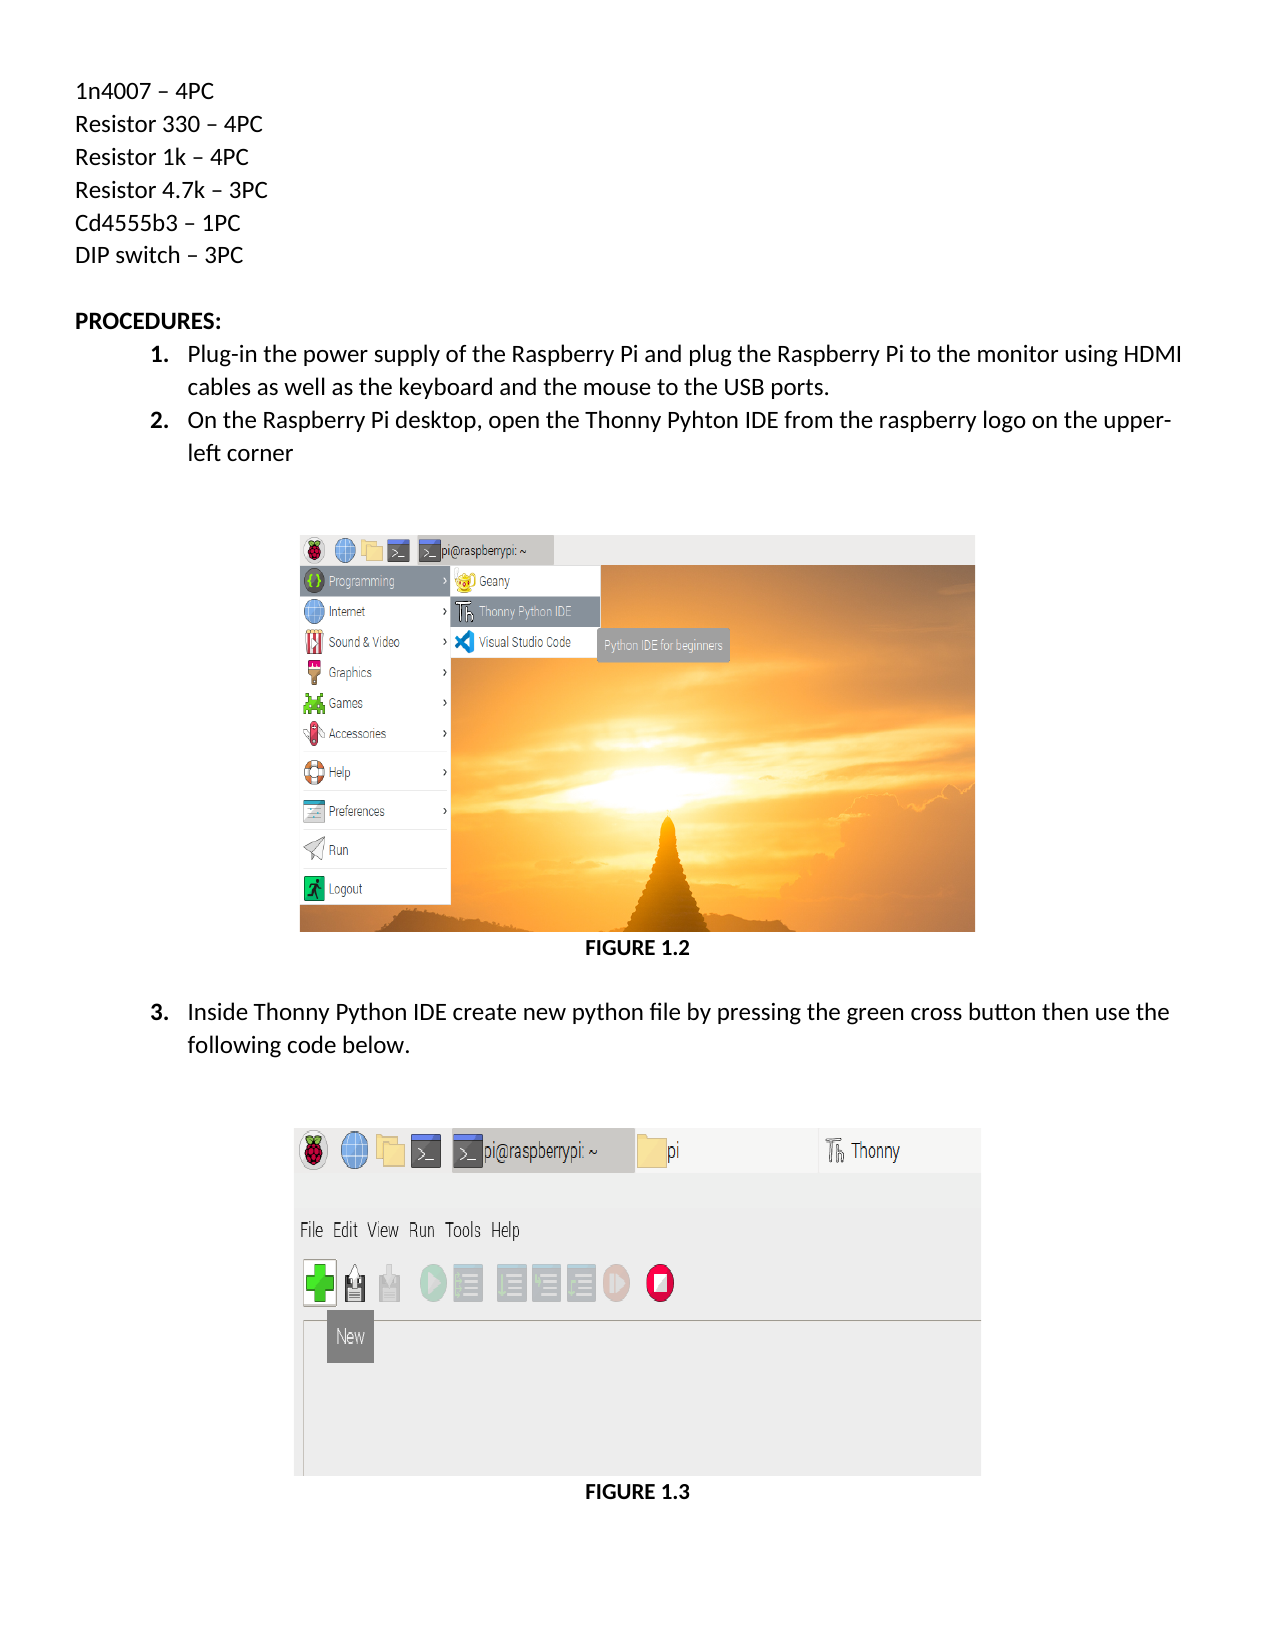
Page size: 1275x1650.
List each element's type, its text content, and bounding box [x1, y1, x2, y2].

list Plug-in the power supply of the Raspberry Pi and plug the Raspberry Pi to the monitor using HDMI cables as well as the keyboard and the mouse to the USB ports. [150, 338, 1200, 402]
text 1n4007 – 4PC [75, 75, 1200, 106]
picture [293, 1128, 982, 1476]
text PROCEDURES: [75, 305, 1200, 336]
text Resistor 330 – 4PC [75, 108, 1200, 138]
text Resistor 4.7k – 3PC [75, 174, 1200, 204]
text FIGURE 1.3 [75, 1477, 1200, 1505]
text Cd4555b3 – 1PC [75, 207, 1200, 237]
text Resistor 1k – 4PC [75, 141, 1200, 171]
list On the Raspberry Pi desktop, open the Thonny Pyhton IDE from the raspberry logo on the upper-left corner [150, 404, 1200, 468]
text DIP switch – 3PC [75, 239, 1200, 270]
picture [299, 535, 976, 932]
text FIGURE 1.2 [75, 933, 1200, 961]
list Inside Thonny Python IDE create new python file by pressing the green cross button then use the following code below. [150, 996, 1200, 1060]
